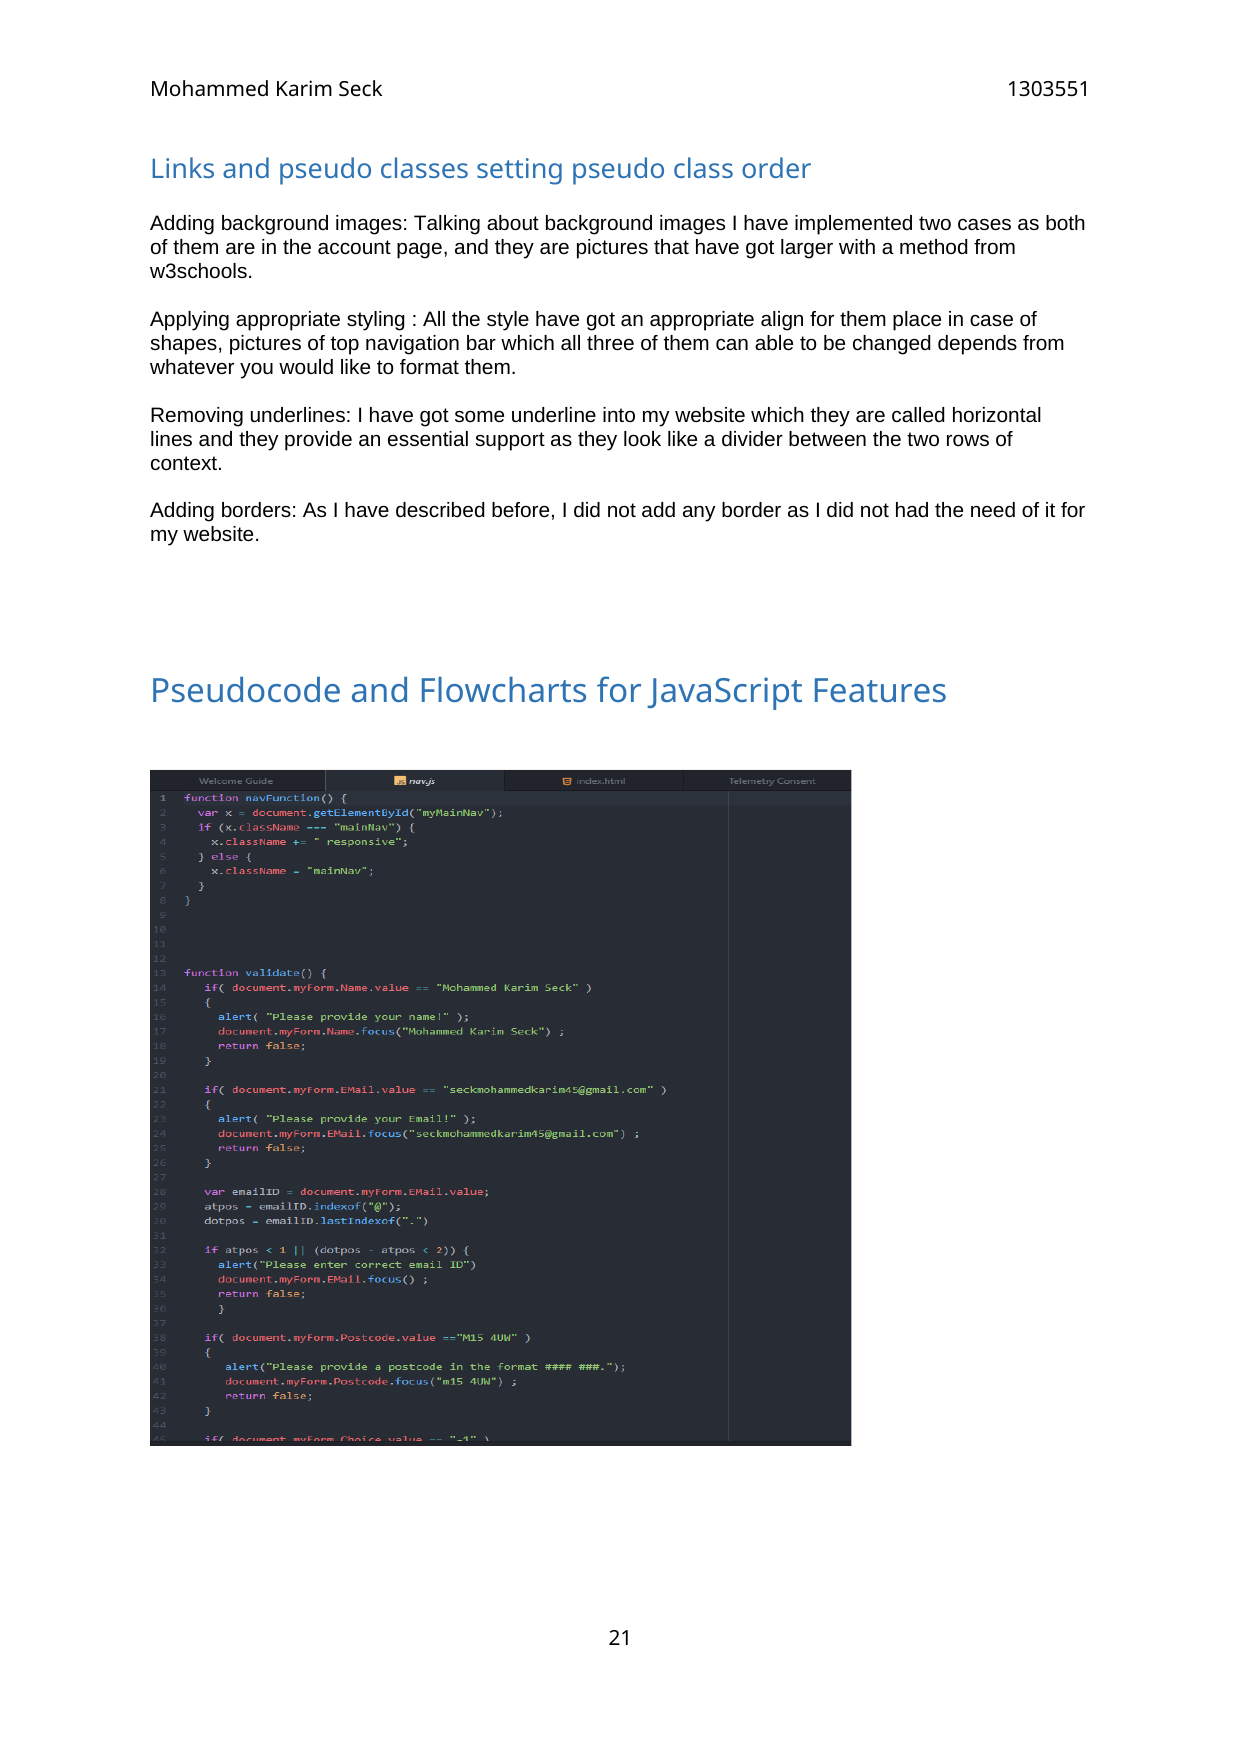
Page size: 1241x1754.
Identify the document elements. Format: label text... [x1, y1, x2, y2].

picture [150, 769, 852, 1446]
text Removing underlines: I have got some underline into my website which they are called horizontal lines and they provide an essential support as they look like a divider between the two rows of context. [150, 402, 1090, 474]
text Adding borders: As I have described before, I did not add any border as I did not had the need of it for my website. [150, 498, 1090, 546]
subtitle Links and pseudo classes setting pseudo class order [150, 150, 1090, 187]
text Applying appropriate styling : All the style have got an appropriate align for them place in case of shapes, pictures of top navigation bar which all three of them can able to be changed depends from whatever you would like to format them. [150, 307, 1090, 378]
subtitle Pseudocode and Flowcharts for JavaScript Features [150, 667, 1090, 712]
text Adding background images: Talking about background images I have implemented two cases as both of them are in the account page, and they are pictures that have got larger with a method from w3schools. [150, 211, 1090, 283]
